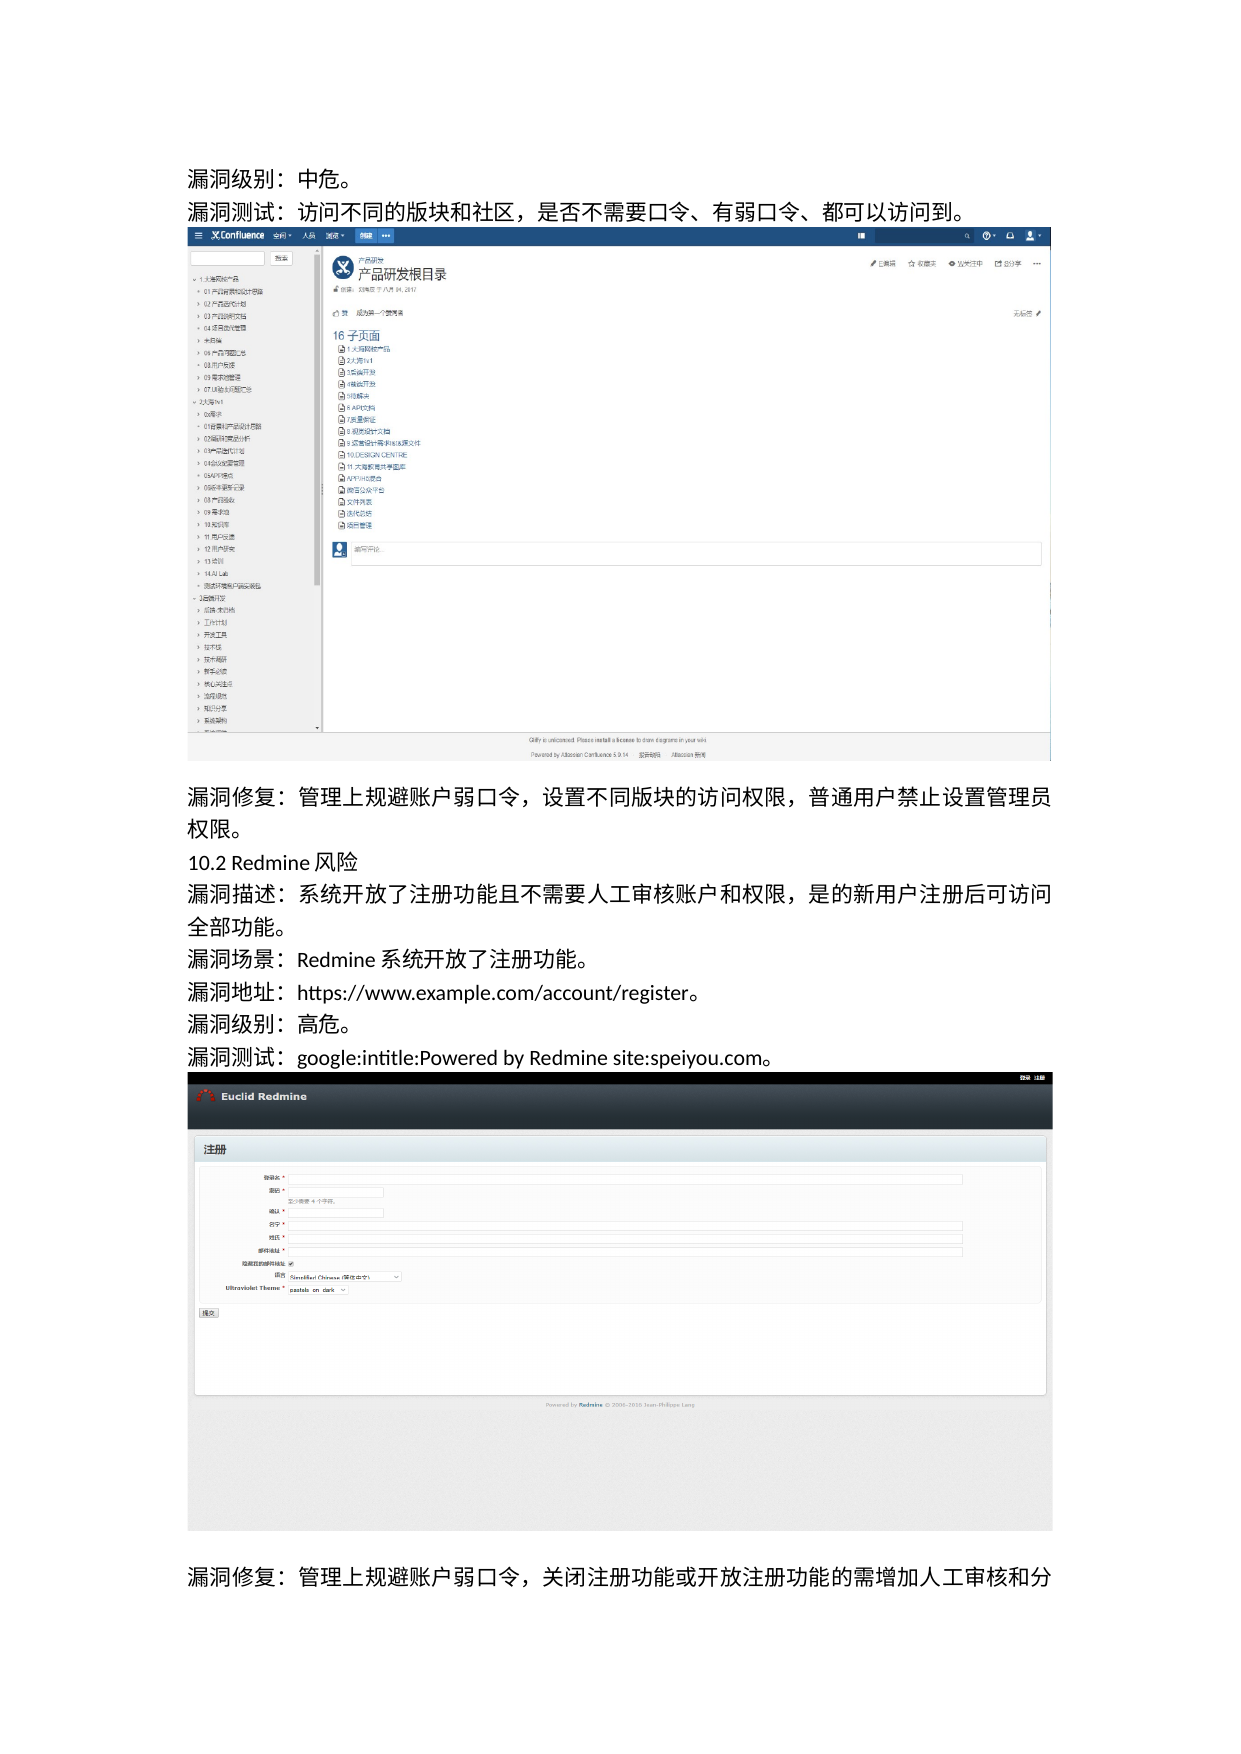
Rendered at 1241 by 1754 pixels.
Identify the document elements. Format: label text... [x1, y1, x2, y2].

text 漏洞级别：高危。 [187, 1007, 1053, 1039]
text 10.2 Redmine风险 [187, 844, 1053, 877]
text 漏洞修复：管理上规避账户弱口令，设置不同版块的访问权限，普通用户禁止设置管理员权限。 [187, 779, 1053, 844]
picture [187, 1072, 1053, 1531]
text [187, 1559, 1053, 1592]
text 漏洞测试：google:intitle:Powered by Redmine site:speiyou.com。 [187, 1039, 1053, 1072]
text 漏洞描述：系统开放了注册功能且不需要人工审核账户和权限，是的新用户注册后可访问全部功能。 [187, 877, 1053, 942]
text 漏洞测试：访问不同的版块和社区，是否不需要口令、有弱口令、都可以访问到。 [187, 194, 1053, 227]
picture [187, 227, 1051, 761]
text 漏洞场景：Redmine系统开放了注册功能。 [187, 942, 1053, 974]
text 漏洞地址：https://www.example.com/account/register。 [187, 974, 1053, 1007]
text 漏洞级别：中危。 [187, 162, 1053, 194]
